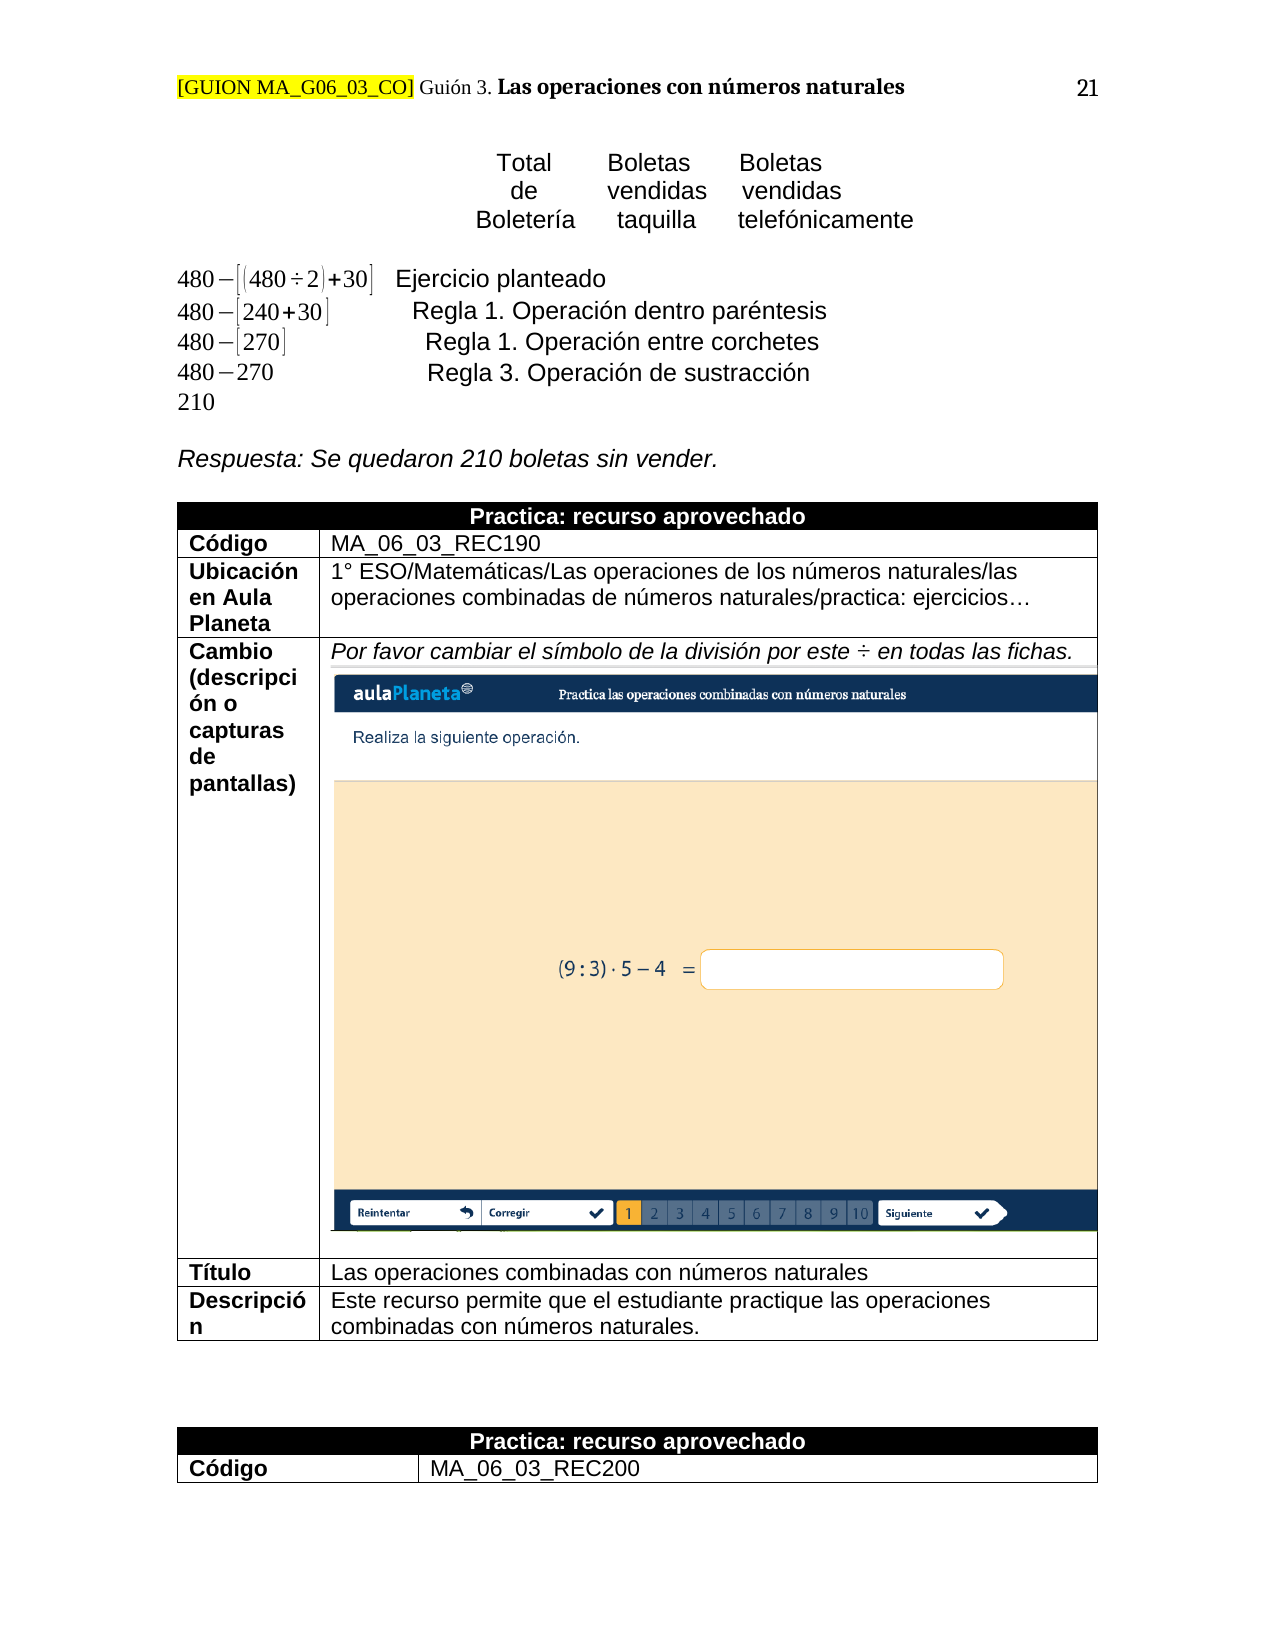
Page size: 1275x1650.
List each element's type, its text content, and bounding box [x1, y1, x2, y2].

table_cell MA_06_03_REC200 [419, 1455, 1097, 1482]
picture [330, 665, 1098, 1232]
table_cell Las operaciones combinadas con números naturales [320, 1259, 1097, 1286]
table_cell MA_06_03_REC190 [320, 530, 1097, 557]
text Respuesta: Se quedaron 210 boletas sin vender. [177, 444, 1098, 473]
text Boletería taquilla telefónicamente [177, 205, 1098, 234]
table_header Practica: recurso aprovechado [178, 503, 1097, 529]
table_cell Cambio (descripción o capturas de pantallas) [178, 638, 319, 1258]
text Regla 1. Operación entre corchetes [177, 327, 1098, 358]
table_cell Título [178, 1259, 319, 1286]
text 210 [177, 387, 1098, 416]
text Ejercicio planteado [177, 263, 1098, 296]
table_cell Código [178, 1455, 418, 1482]
table_cell Descripción [178, 1287, 319, 1339]
text de vendidas vendidas [177, 176, 1098, 205]
text Total Boletas Boletas [177, 148, 1098, 176]
table_cell Ubicación en Aula Planeta [178, 558, 319, 637]
text Regla 3. Operación de sustracción [177, 358, 1098, 387]
table_cell Por favor cambiar el símbolo de la división por este en todas las fichas. [320, 638, 1097, 1258]
table_cell Código [178, 530, 319, 557]
table_header Practica: recurso aprovechado [178, 1428, 1097, 1454]
table_cell 1° ESO/Matemáticas/Las operaciones de los números naturales/las operaciones combinadas de números naturales/practica: ejercicios… [320, 558, 1097, 637]
table_cell Este recurso permite que el estudiante practique las operaciones combinadas con números naturales. [320, 1287, 1097, 1339]
text Regla 1. Operación dentro paréntesis [177, 296, 1098, 327]
